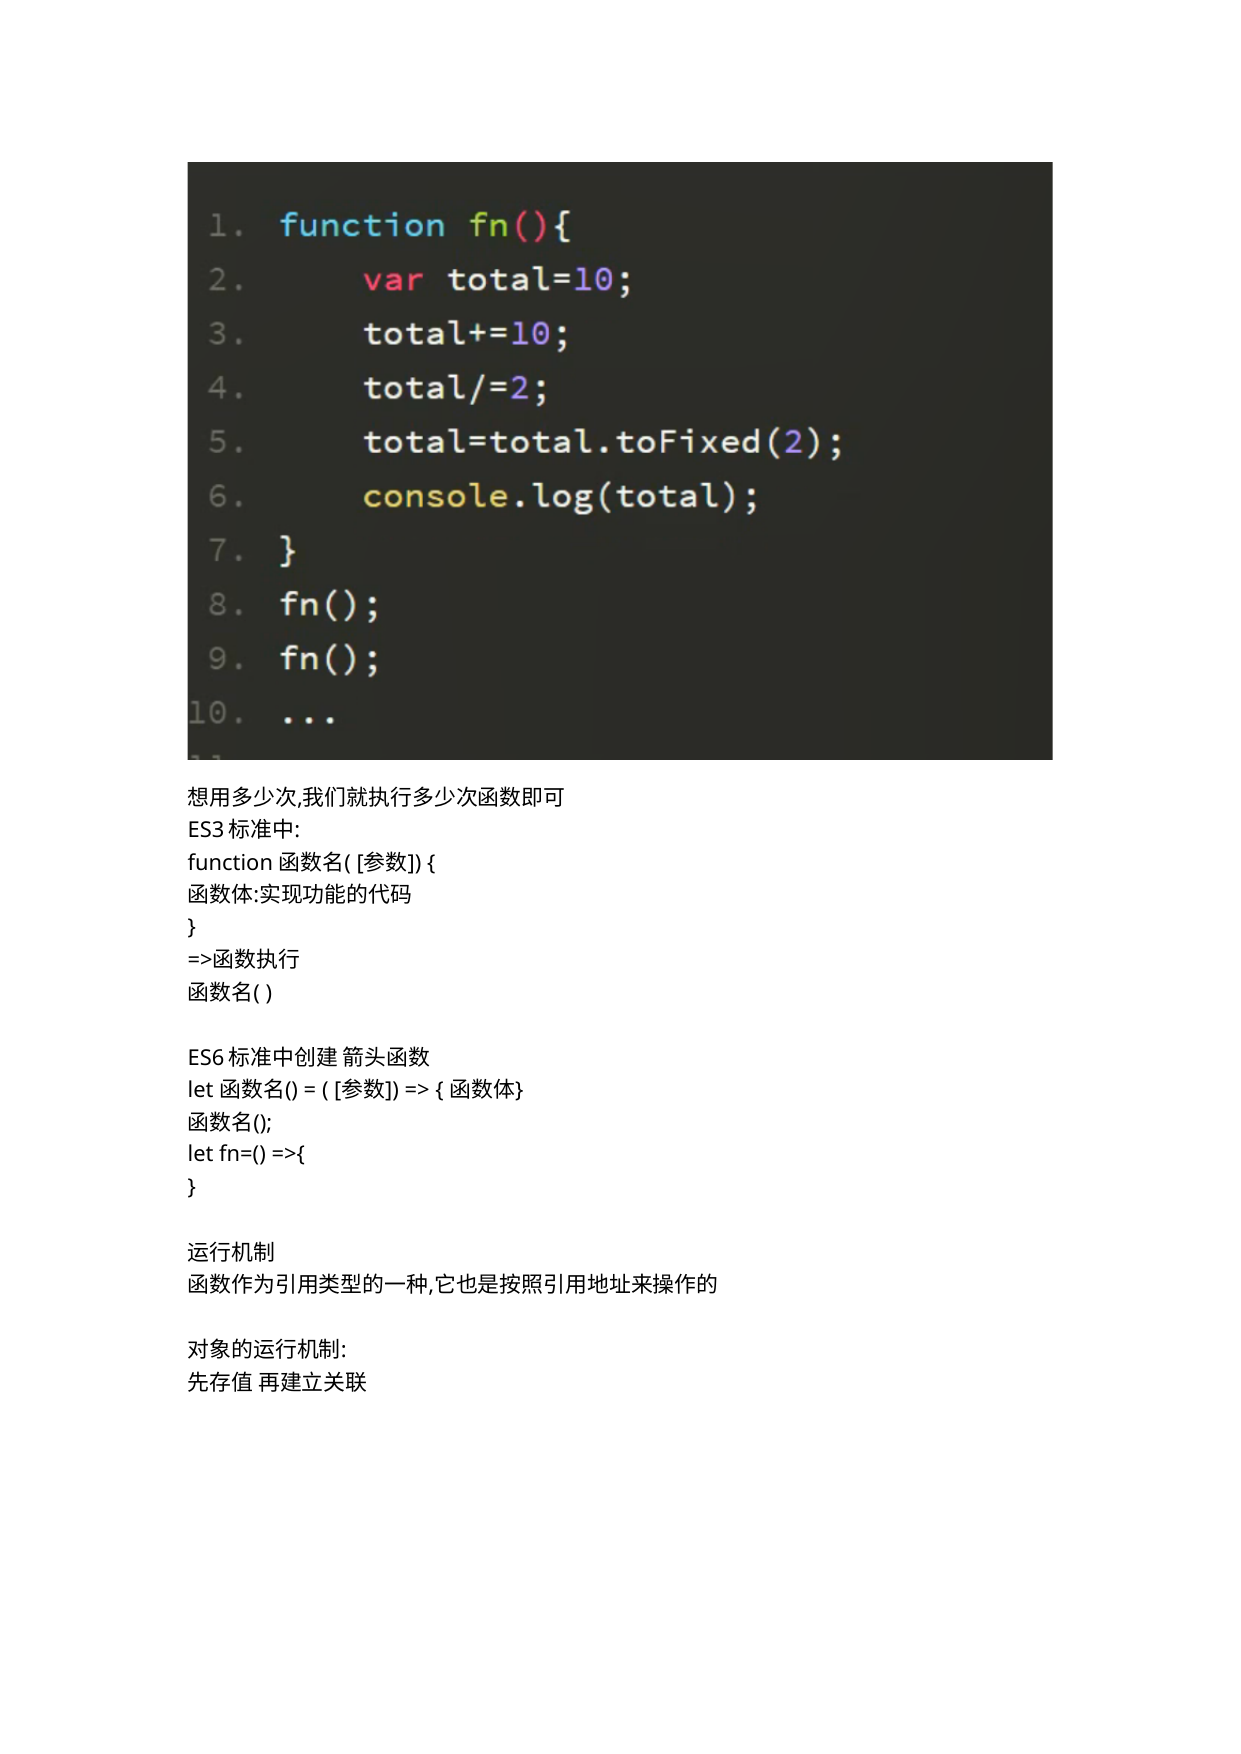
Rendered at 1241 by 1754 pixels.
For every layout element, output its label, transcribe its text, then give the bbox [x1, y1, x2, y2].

text 先存值 再建立关联 [187, 1364, 1053, 1397]
text 函数名(); [187, 1104, 1053, 1137]
text ES6标准中创建 箭头函数 [187, 1039, 1053, 1072]
text =>函数执行 [187, 942, 1053, 974]
picture [187, 162, 1053, 760]
text } [187, 1169, 1053, 1202]
text let fn=() =>{ [187, 1137, 1053, 1169]
text function 函数名( [参数]) { [187, 844, 1053, 877]
text } [187, 909, 1053, 942]
text 想用多少次,我们就执行多少次函数即可 [187, 779, 1053, 812]
text 函数体:实现功能的代码 [187, 877, 1053, 909]
text 运行机制 [187, 1234, 1053, 1267]
text let 函数名() = ( [参数]) => { 函数体} [187, 1072, 1053, 1104]
text 对象的运行机制: [187, 1332, 1053, 1364]
text 函数名( ) [187, 974, 1053, 1007]
text 函数作为引用类型的一种,它也是按照引用地址来操作的 [187, 1267, 1053, 1299]
text ES3标准中: [187, 812, 1053, 844]
